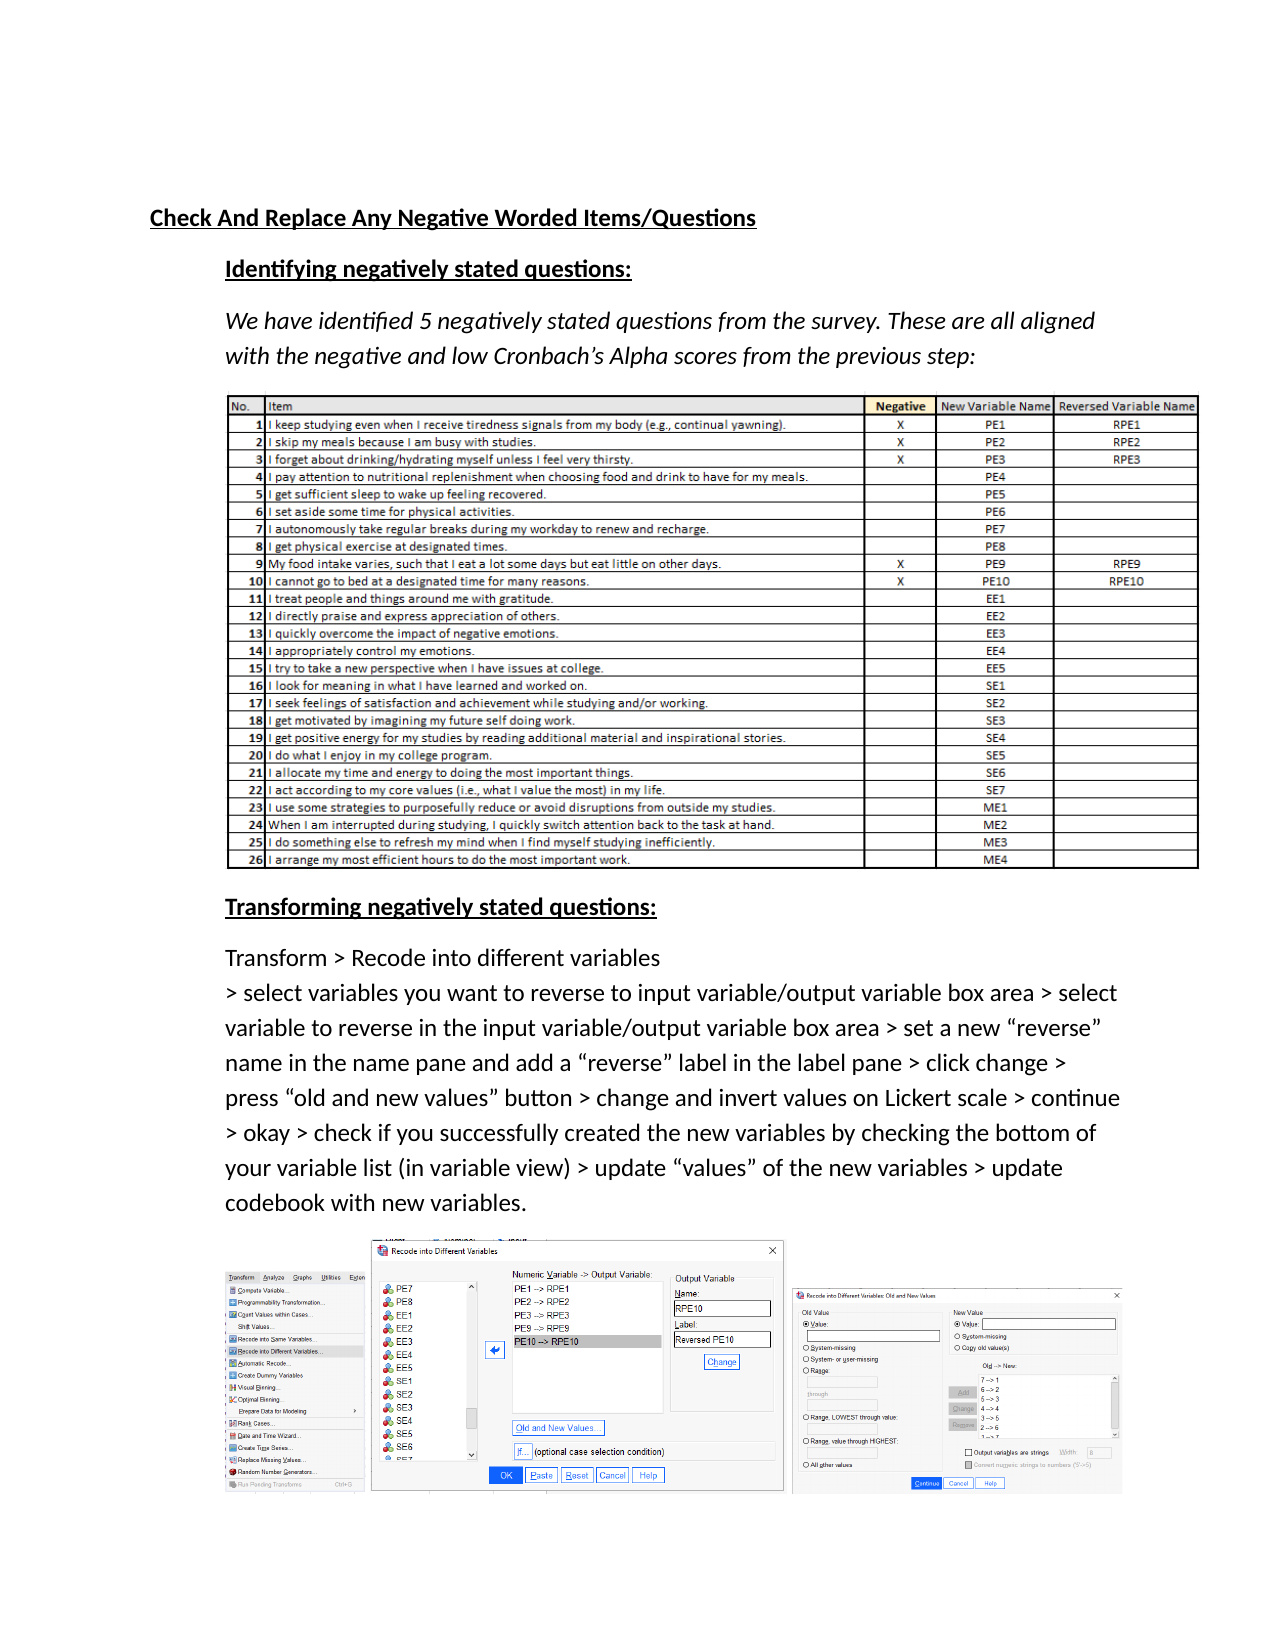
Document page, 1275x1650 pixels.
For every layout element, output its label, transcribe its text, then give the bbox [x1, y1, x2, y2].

text Identifying negatively stated questions: [225, 253, 1125, 284]
picture [225, 1270, 366, 1494]
picture [792, 1288, 1123, 1494]
picture [225, 391, 1200, 870]
text Check And Replace Any Negative Worded Items/Questions [150, 202, 1125, 232]
text Transforming negatively stated questions: [225, 891, 1125, 921]
text Transform > Recode into different variables > select variables you want to reverse to input variable/output variable box area > select variable to reverse in the input variable/output variable box area > set a new “reverse” name in the name pane and add a “reverse” label in the label pane > click change > press “old and new values” button > change and invert values on Lickert scale > continue > okay > check if you successfully created the new variables by checking the bottom of your variable list (in variable view) > update “values” of the new variables > update codebook with new variables. [225, 943, 1125, 1218]
text We have identified 5 negatively stated questions from the survey. These are all aligned with the negative and low Cronbach’s Alpha scores from the previous step: [225, 305, 1125, 371]
picture [370, 1239, 787, 1494]
